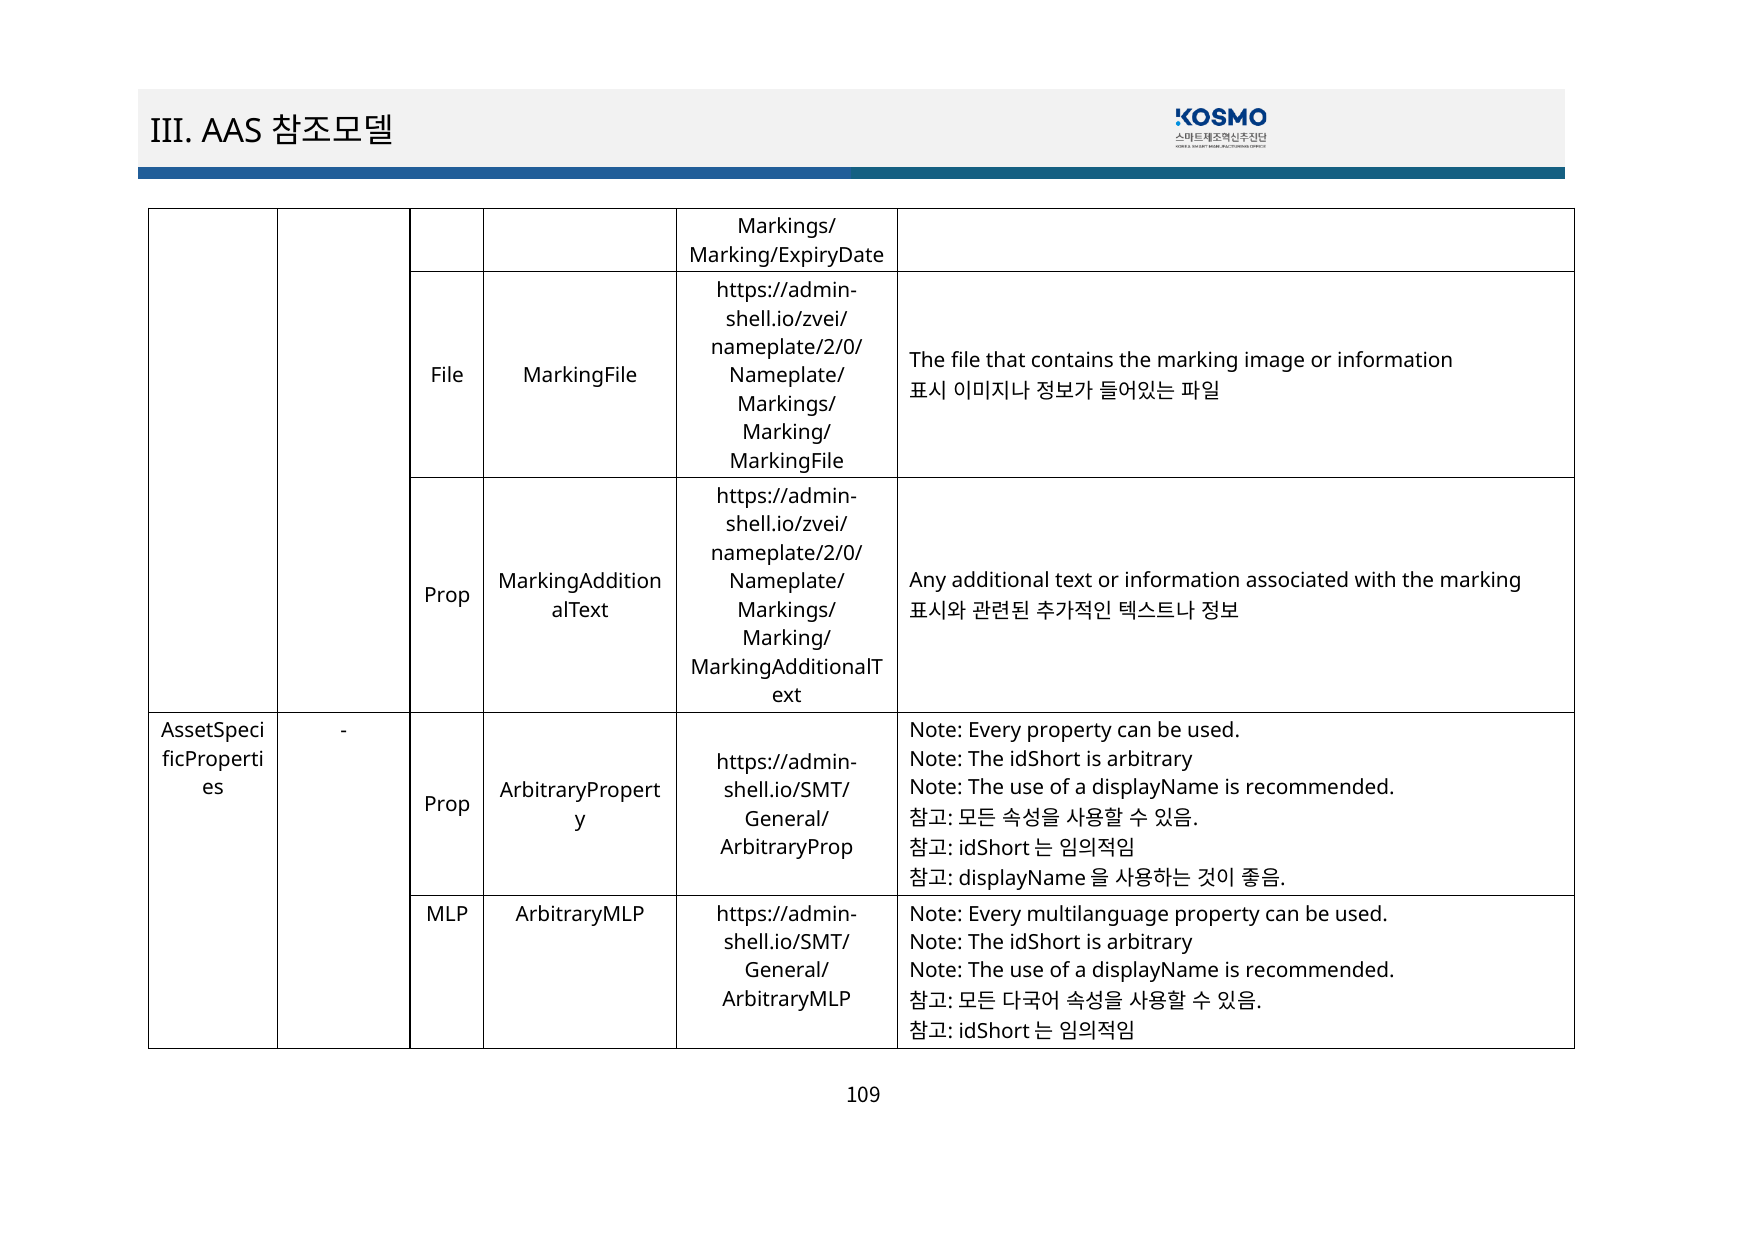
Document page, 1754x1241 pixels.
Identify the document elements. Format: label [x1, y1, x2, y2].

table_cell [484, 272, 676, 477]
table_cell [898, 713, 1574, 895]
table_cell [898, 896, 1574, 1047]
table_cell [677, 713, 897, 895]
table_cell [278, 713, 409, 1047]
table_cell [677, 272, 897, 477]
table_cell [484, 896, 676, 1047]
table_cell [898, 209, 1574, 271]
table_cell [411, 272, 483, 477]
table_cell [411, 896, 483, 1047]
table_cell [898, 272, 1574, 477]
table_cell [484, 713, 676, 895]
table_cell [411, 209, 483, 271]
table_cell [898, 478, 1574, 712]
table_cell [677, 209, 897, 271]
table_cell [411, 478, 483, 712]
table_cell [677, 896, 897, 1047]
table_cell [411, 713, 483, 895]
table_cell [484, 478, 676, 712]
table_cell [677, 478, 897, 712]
picture [1175, 108, 1267, 148]
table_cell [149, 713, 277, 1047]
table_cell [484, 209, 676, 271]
